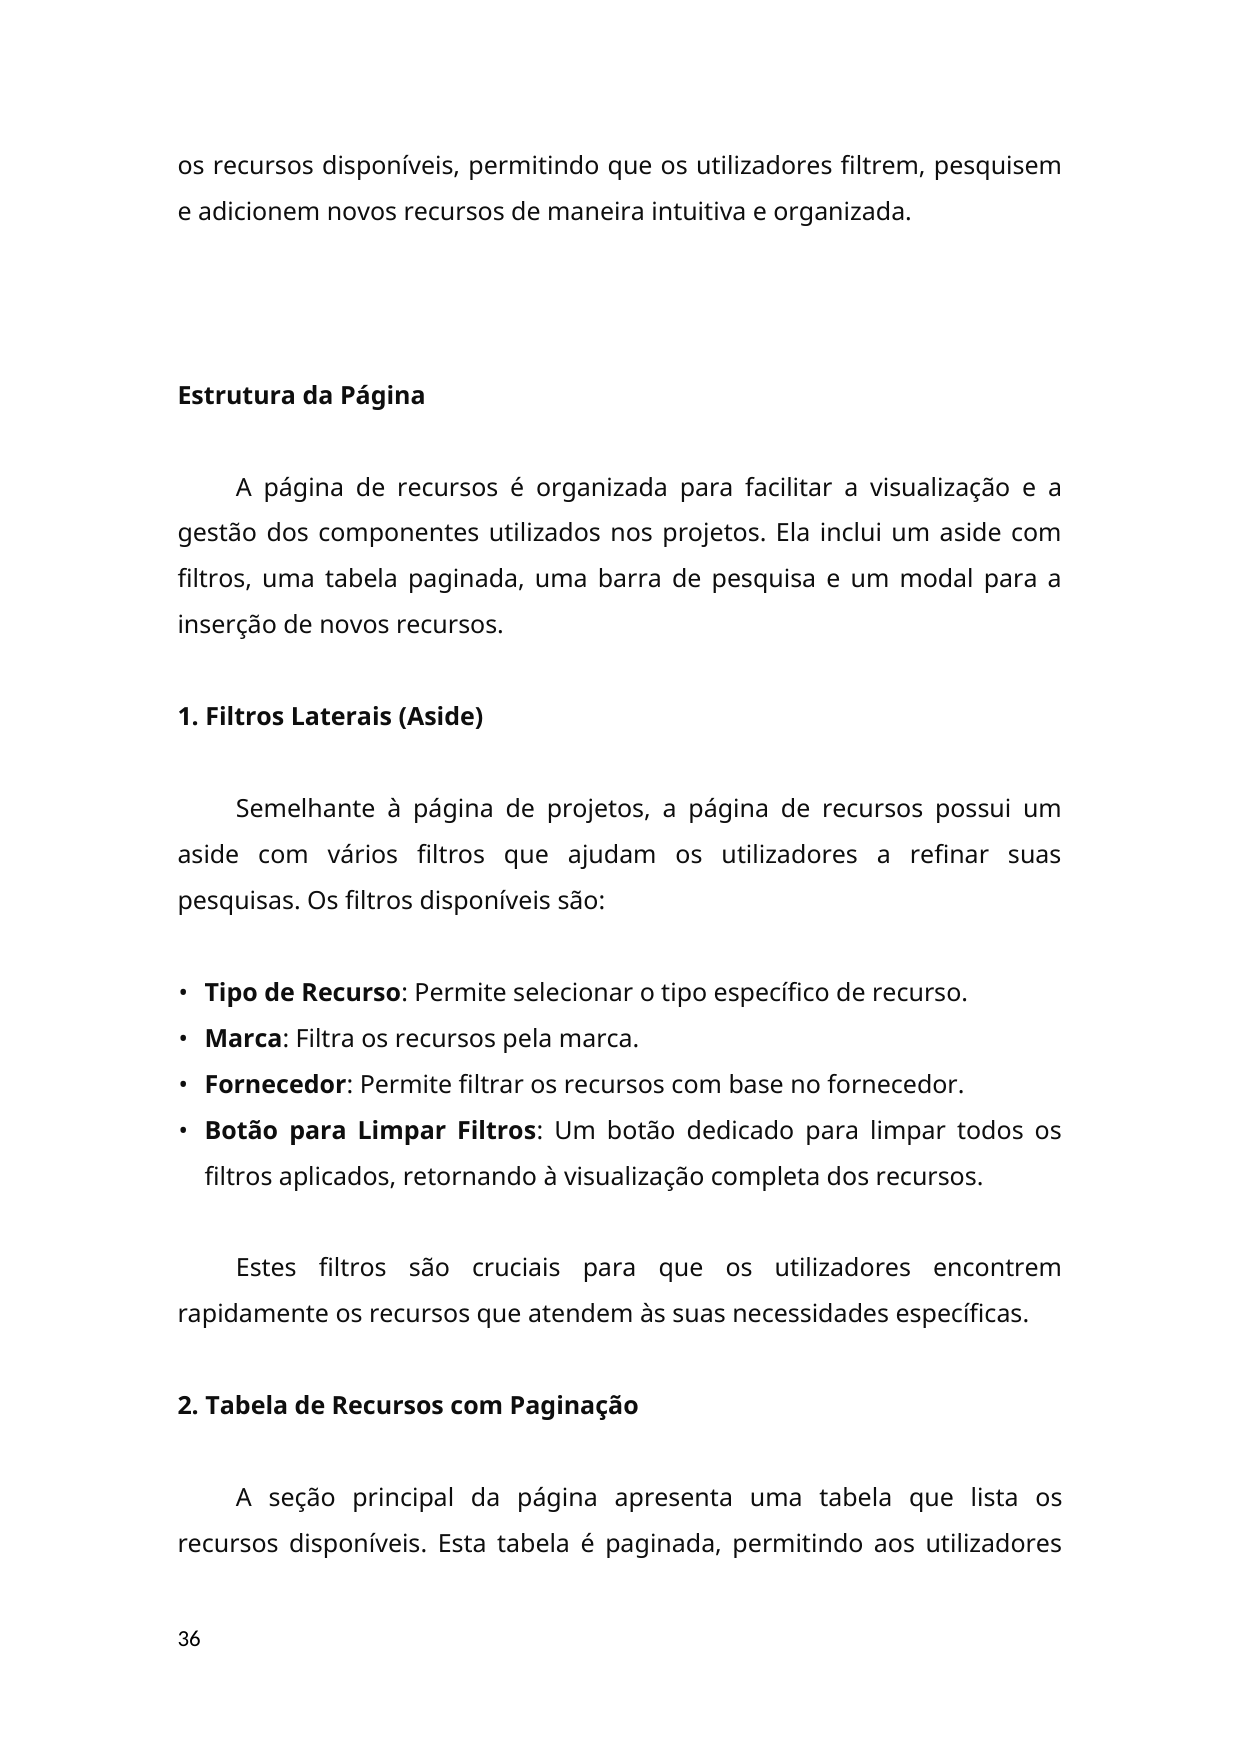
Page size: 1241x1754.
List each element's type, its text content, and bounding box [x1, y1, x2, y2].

text Semelhante à página de projetos, a página de recursos possui um aside com vários filtros que ajudam os utilizadores a refinar suas pesquisas. Os filtros disponíveis são: [177, 791, 1063, 917]
text Estrutura da Página [177, 377, 1063, 411]
text Estes filtros são cruciais para que os utilizadores encontrem rapidamente os recursos que atendem às suas necessidades específicas. [177, 1250, 1063, 1330]
text A página de recursos é organizada para facilitar a visualização e a gestão dos componentes utilizados nos projetos. Ela inclui um aside com filtros, uma tabela paginada, uma barra de pesquisa e um modal para a inserção de novos recursos. [177, 469, 1063, 641]
text 2. Tabela de Recursos com Paginação [177, 1388, 1063, 1422]
text • Marca: Filtra os recursos pela marca. [177, 1020, 1063, 1054]
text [177, 148, 1063, 228]
text • Tipo de Recurso: Permite selecionar o tipo específico de recurso. [177, 974, 1063, 1008]
text • Botão para Limpar Filtros: Um botão dedicado para limpar todos os filtros aplicados, retornando à visualização completa dos recursos. [177, 1112, 1063, 1192]
text • Fornecedor: Permite filtrar os recursos com base no fornecedor. [177, 1066, 1063, 1100]
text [177, 1480, 1063, 1560]
text 1. Filtros Laterais (Aside) [177, 699, 1063, 733]
